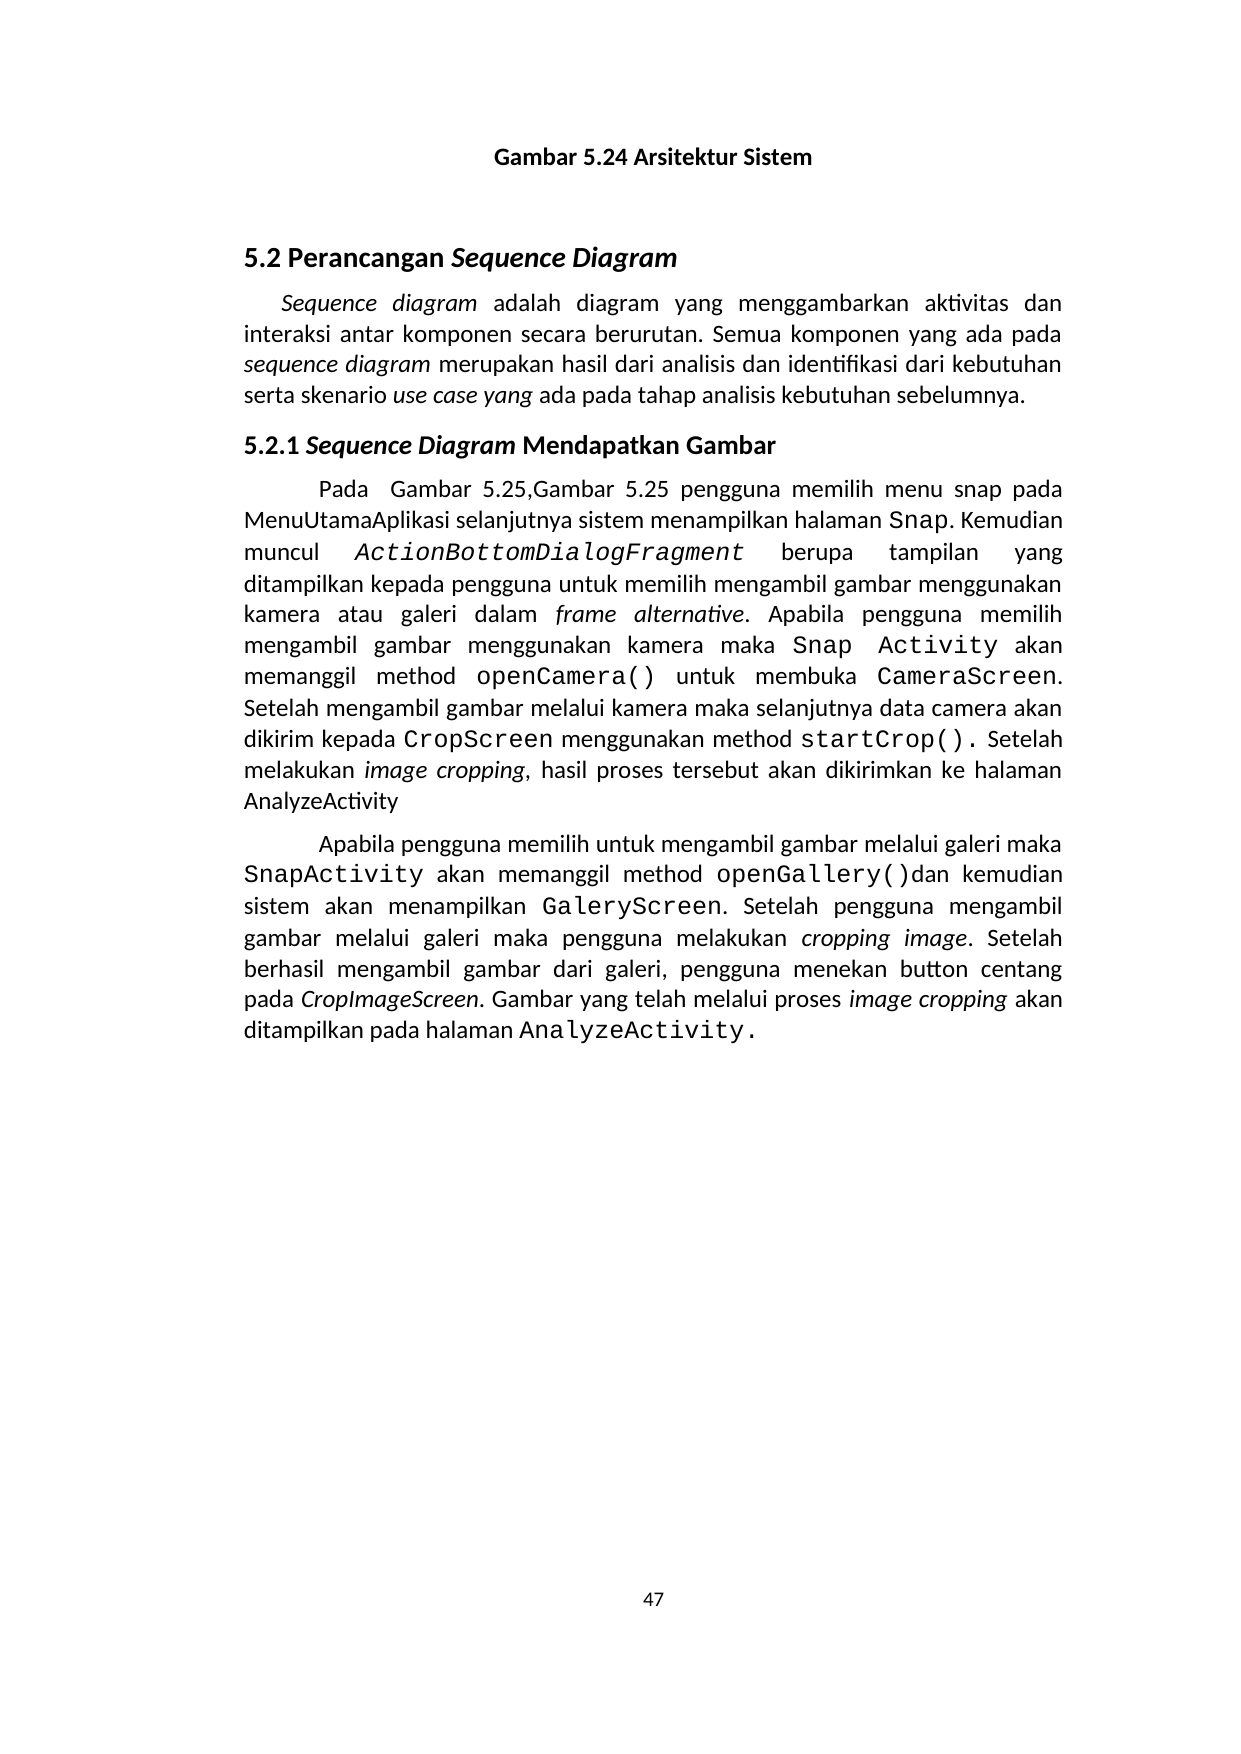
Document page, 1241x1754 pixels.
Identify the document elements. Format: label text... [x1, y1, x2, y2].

subtitle Sequence Diagram Mendapatkan Gambar [244, 428, 1063, 461]
text Apabila pengguna memilih untuk mengambil gambar melalui galeri maka SnapActivity akan memanggil method openGallery()dan kemudian sistem akan menampilkan GaleryScreen. Setelah pengguna mengambil gambar melalui galeri maka pengguna melakukan cropping image. Setelah berhasil mengambil gambar dari galeri, pengguna menekan button centang pada CropImageScreen. Gambar yang telah melalui proses image cropping akan ditampilkan pada halaman AnalyzeActivity. [244, 828, 1063, 1046]
subtitle Perancangan Sequence Diagram [244, 239, 1063, 275]
text Sequence diagram adalah diagram yang menggambarkan aktivitas dan interaksi antar komponen secara berurutan. Semua komponen yang ada pada sequence diagram merupakan hasil dari analisis dan identifikasi dari kebutuhan serta skenario use case yang ada pada tahap analisis kebutuhan sebelumnya. [244, 287, 1063, 409]
